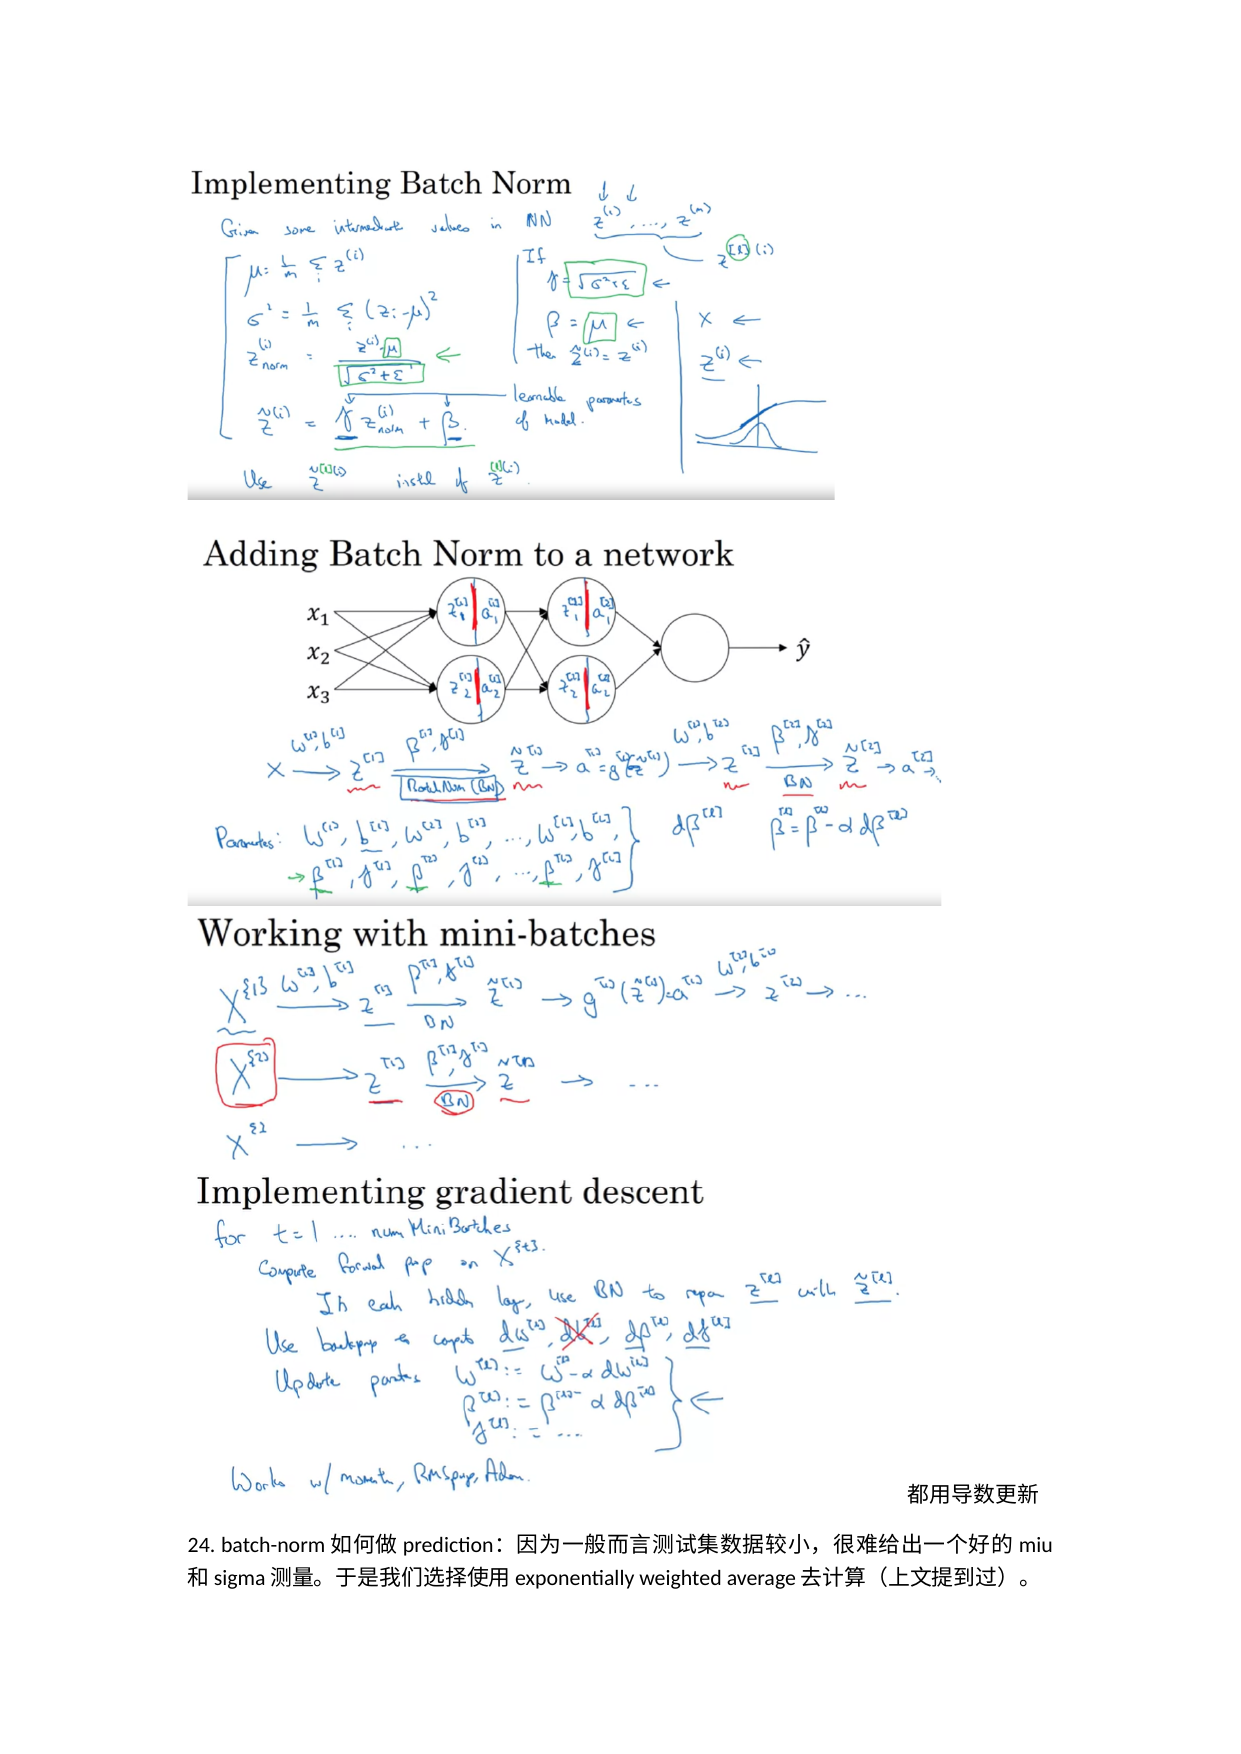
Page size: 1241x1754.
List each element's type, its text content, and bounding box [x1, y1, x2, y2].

text 24. batch-norm如何做prediction：因为一般而言测试集数据较小，很难给出一个好的miu和sigma测量。于是我们选择使用exponentially weighted average去计算（上文提到过）。 [187, 1527, 1053, 1592]
picture [187, 1169, 908, 1503]
picture [187, 162, 835, 500]
picture [187, 909, 872, 1160]
picture [187, 519, 942, 906]
